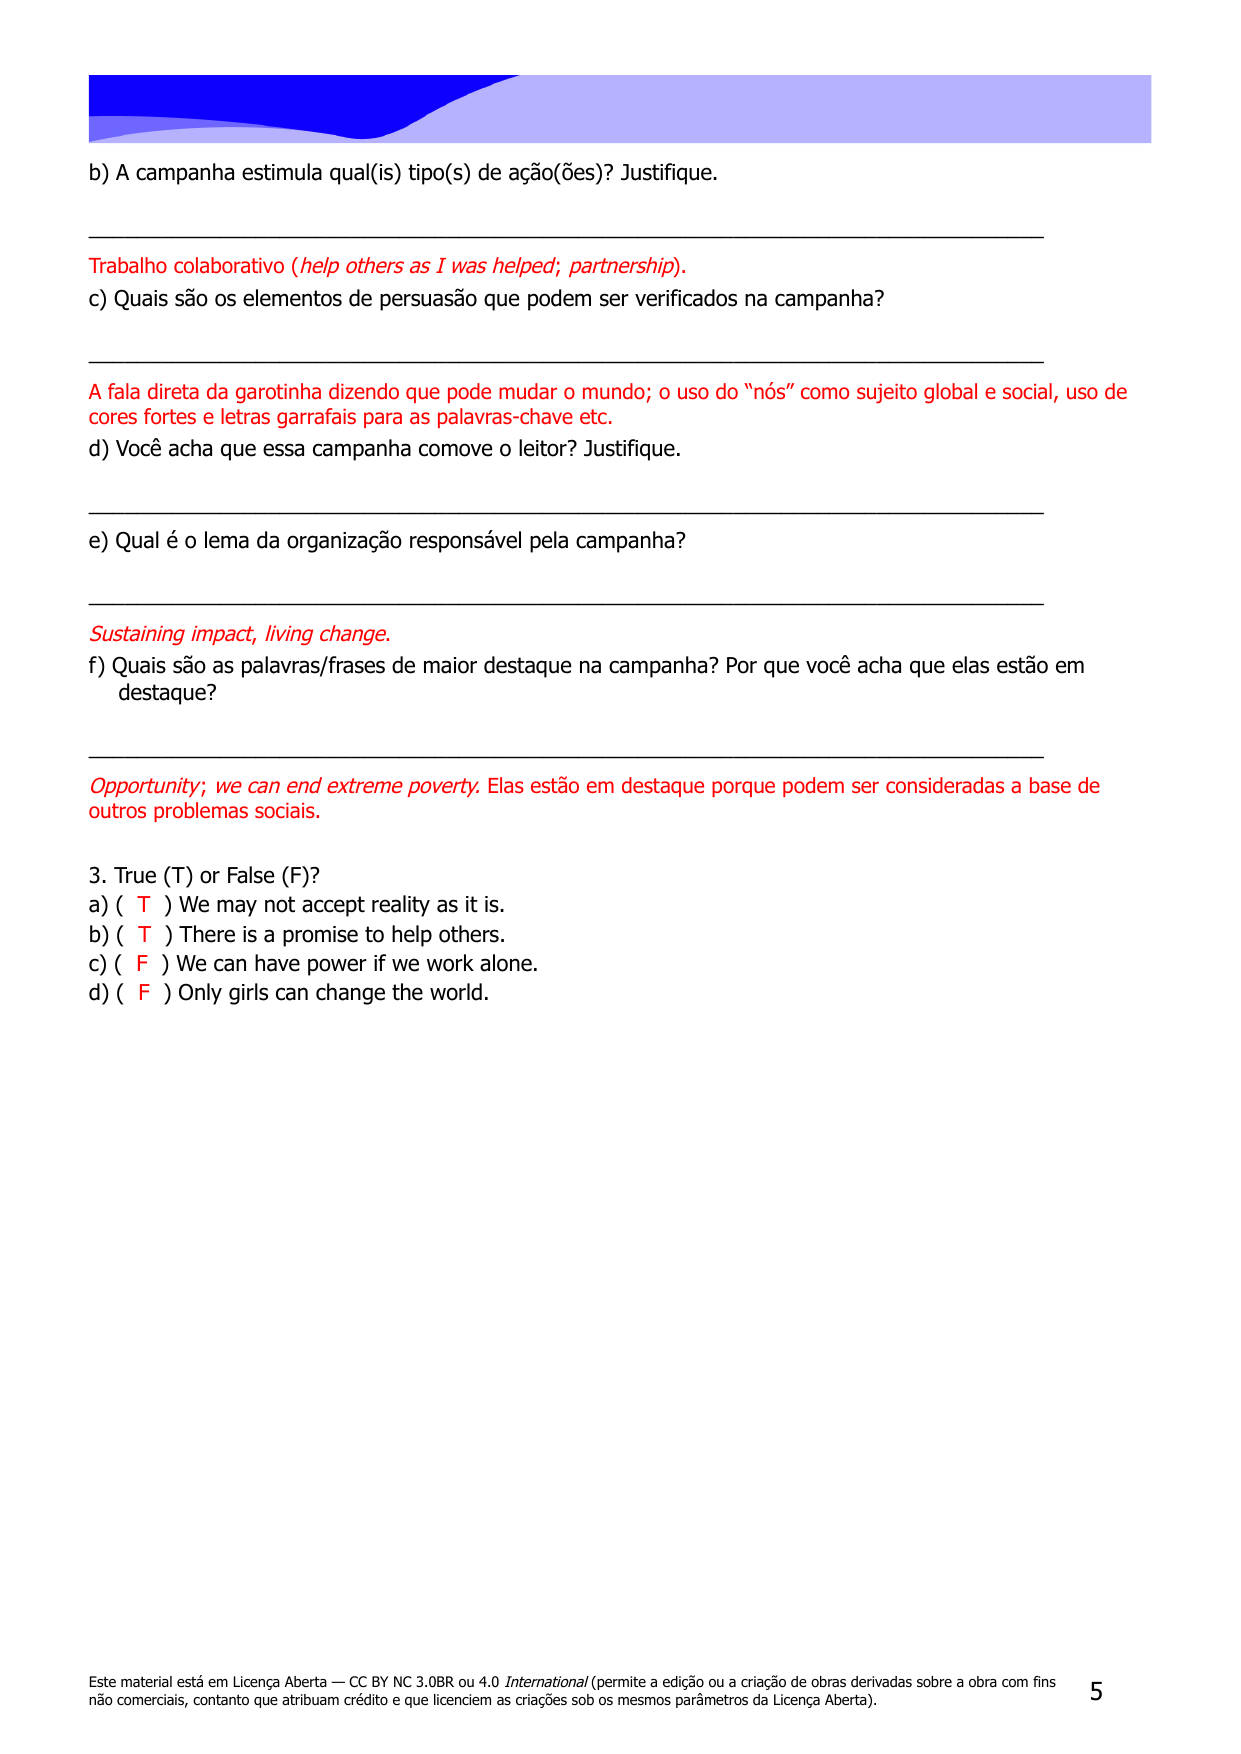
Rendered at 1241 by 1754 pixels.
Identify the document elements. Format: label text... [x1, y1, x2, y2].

text A fala direta da garotinha dizendo que pode mudar o mundo; o uso do “nós” como sujeito global e social, uso de cores fortes e letras garrafais para as palavras-chave etc. [89, 379, 1152, 429]
text d) Você acha que essa campanha comove o leitor? Justifique. [89, 435, 1152, 461]
text b) A campanha estimula qual(is) tipo(s) de ação(ões)? Justifique. [89, 159, 1152, 185]
text ________________________________________________________________________________ [89, 188, 1152, 247]
text e) Qual é o lema da organização responsável pela campanha? [89, 526, 1152, 553]
text ________________________________________________________________________________ [89, 314, 1152, 373]
text Sustaining impact, living change. [89, 621, 1152, 646]
text a) ( T ) We may not accept reality as it is. [89, 891, 1152, 917]
text ________________________________________________________________________________ [89, 464, 1152, 523]
text f) Quais são as palavras/frases de maior destaque na campanha? Por que você acha que elas estão em destaque? [89, 652, 1152, 705]
text b) ( T ) There is a promise to help others. [89, 920, 1152, 947]
text 3. True (T) or False (F)? [89, 861, 1152, 888]
text c) Quais são os elementos de persuasão que podem ser verificados na campanha? [89, 284, 1152, 311]
text d) ( F ) Only girls can change the world. [89, 979, 1152, 1005]
text c) ( F ) We can have power if we work alone. [89, 949, 1152, 976]
text ________________________________________________________________________________ [89, 708, 1152, 767]
text ________________________________________________________________________________ [89, 556, 1152, 615]
text Opportunity; we can end extreme poverty. Elas estão em destaque porque podem ser consideradas a base de outros problemas sociais. [89, 773, 1152, 823]
picture [88, 75, 1152, 156]
text Trabalho colaborativo (help others as I was helped; partnership). [89, 253, 1152, 278]
